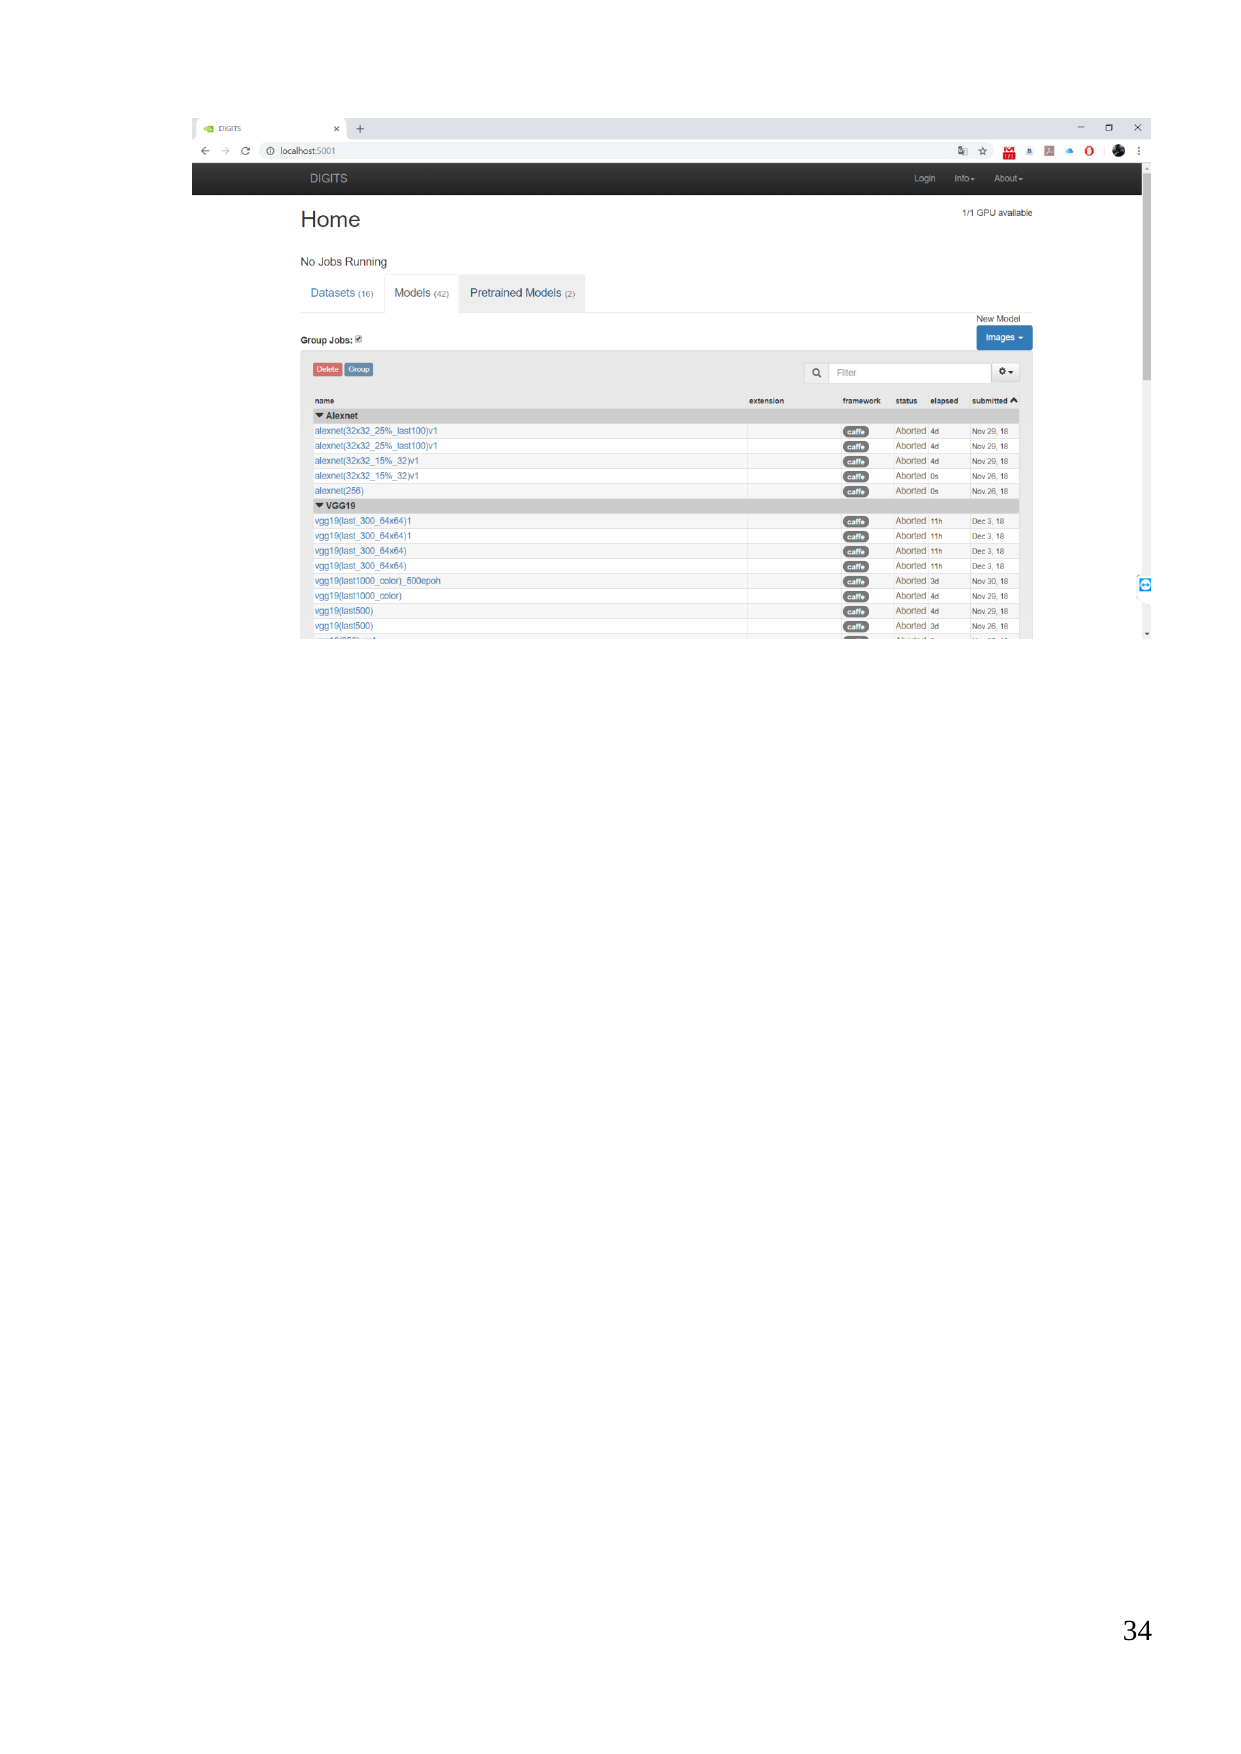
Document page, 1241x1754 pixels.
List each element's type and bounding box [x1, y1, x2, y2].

picture [192, 118, 1152, 639]
